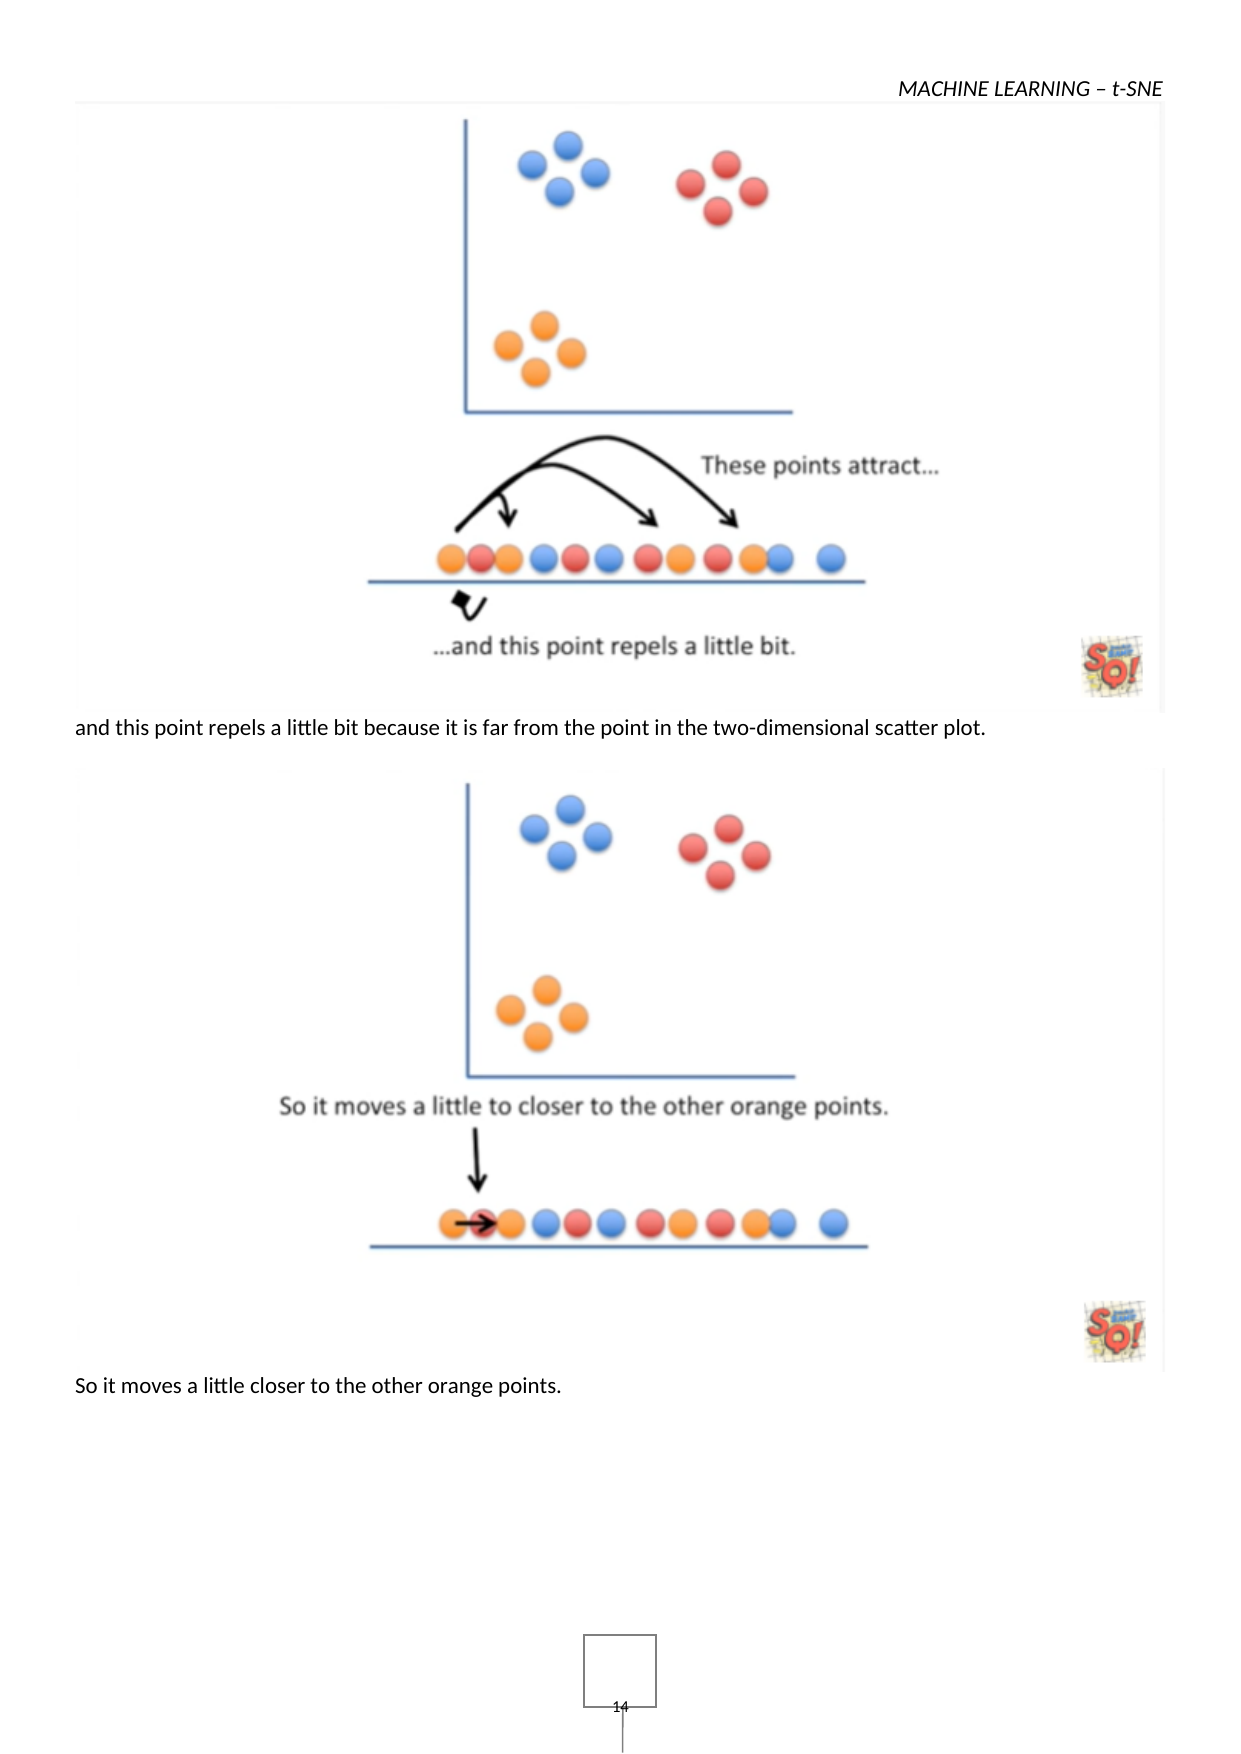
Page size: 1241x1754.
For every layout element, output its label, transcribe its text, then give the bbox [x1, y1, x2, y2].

text So it moves a little closer to the other orange points. [75, 1372, 1165, 1399]
picture [75, 768, 1166, 1372]
picture [75, 101, 1166, 713]
text and this point repels a little bit because it is far from the point in the two-dimensional scatter plot. [75, 713, 1165, 741]
